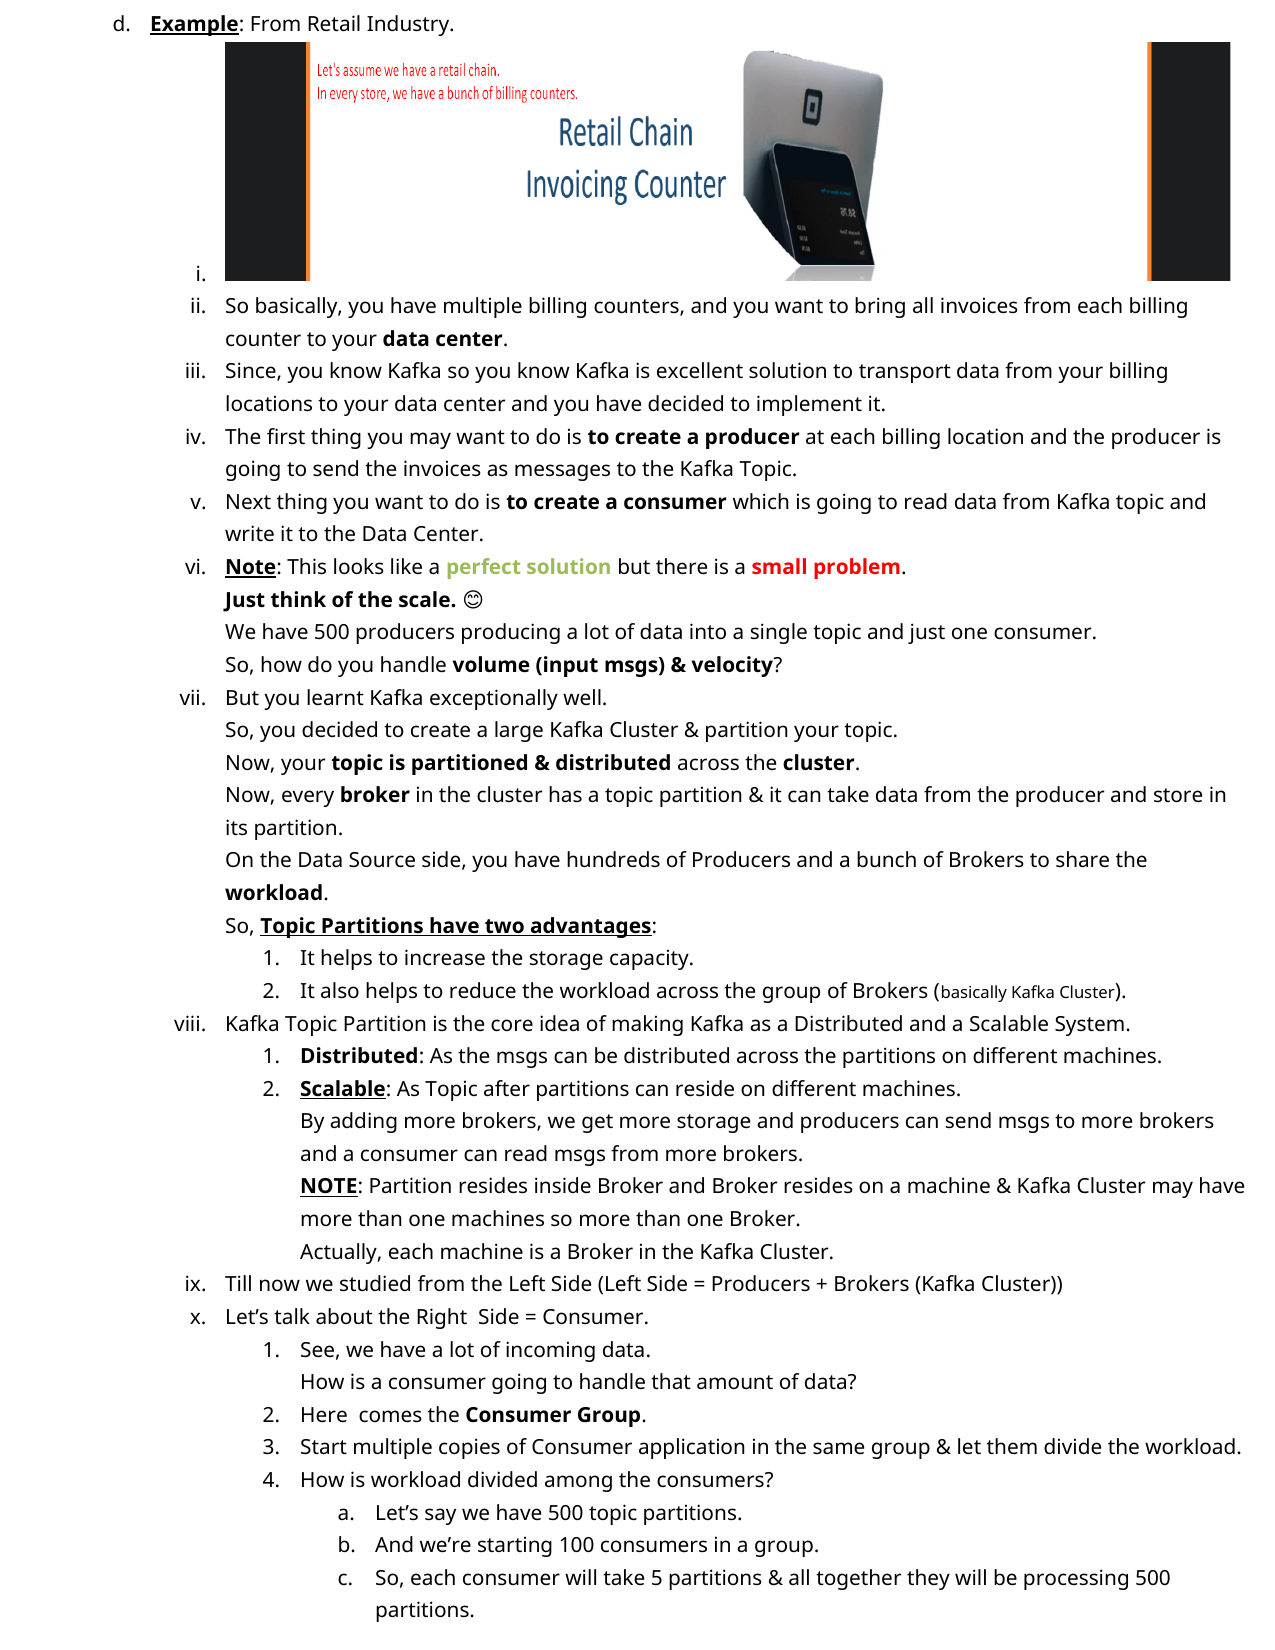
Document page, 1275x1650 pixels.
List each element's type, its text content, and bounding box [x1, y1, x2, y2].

list So basically, you have multiple billing counters, and you want to bring all invoices from each billing counter to your data center. [206, 291, 1255, 352]
list But you learnt Kafka exceptionally well. So, you decided to create a large Kafka Cluster & partition your topic. Now, your topic is partitioned & distributed across the cluster. Now, every broker in the cluster has a topic partition & it can take data from the producer and store in its partition. On the Data Source side, you have hundreds of Producers and a bunch of Brokers to share the workload. So, Topic Partitions have two advantages: [206, 683, 1255, 939]
list It also helps to reduce the workload across the group of Brokers (basically Kafka Cluster). [262, 976, 1255, 1004]
list Here comes the Consumer Group. [262, 1400, 1255, 1428]
list Since, you know Kafka so you know Kafka is excellent solution to transport data from your billing locations to your data center and you have decided to implement it. [206, 357, 1255, 418]
list It helps to increase the storage capacity. [262, 943, 1255, 972]
list See, we have a lot of incoming data. How is a consumer going to handle that amount of data? [262, 1335, 1255, 1396]
list So, each consumer will take 5 partitions & all together they will be processing 500 partitions. [337, 1563, 1255, 1624]
list Till now we studied from the Left Side (Left Side = Producers + Brokers (Kafka Cluster)) [206, 1269, 1255, 1298]
list Scalable: As Topic after partitions can reside on different machines. By adding more brokers, we get more storage and producers can send msgs to more brokers and a consumer can read msgs from more brokers. NOTE: Partition resides inside Broker and Broker resides on a machine & Kafka Cluster may have more than one machines so more than one Broker. Actually, each machine is a Broker in the Kafka Cluster. [262, 1074, 1255, 1265]
list Distributed: As the msgs can be distributed across the partitions on different machines. [262, 1041, 1255, 1070]
list Example: From Retail Industry. [112, 9, 1255, 38]
list Note: This looks like a perfect solution but there is a small problem. Just think of the scale. 😊 We have 500 producers producing a lot of data into a single topic and just one consumer. So, how do you handle volume (input msgs) & velocity? [206, 552, 1255, 678]
list Next thing you want to do is to create a consumer which is going to read data from Kafka topic and write it to the Data Center. [206, 487, 1255, 548]
list Start multiple copies of Consumer application in the same group & let them divide the workload. [262, 1432, 1255, 1461]
list Let’s talk about the Right Side = Consumer. [206, 1302, 1255, 1331]
list The first thing you may want to do is to create a producer at each billing location and the producer is going to send the invoices as messages to the Kafka Topic. [206, 422, 1255, 483]
list Let’s say we have 500 topic partitions. [337, 1498, 1255, 1526]
list And we’re starting 100 consumers in a group. [337, 1530, 1255, 1559]
list Kafka Topic Partition is the core idea of making Kafka as a Distributed and a Scalable System. [206, 1009, 1255, 1037]
list How is workload divided among the consumers? [262, 1465, 1255, 1493]
picture [225, 42, 1231, 281]
